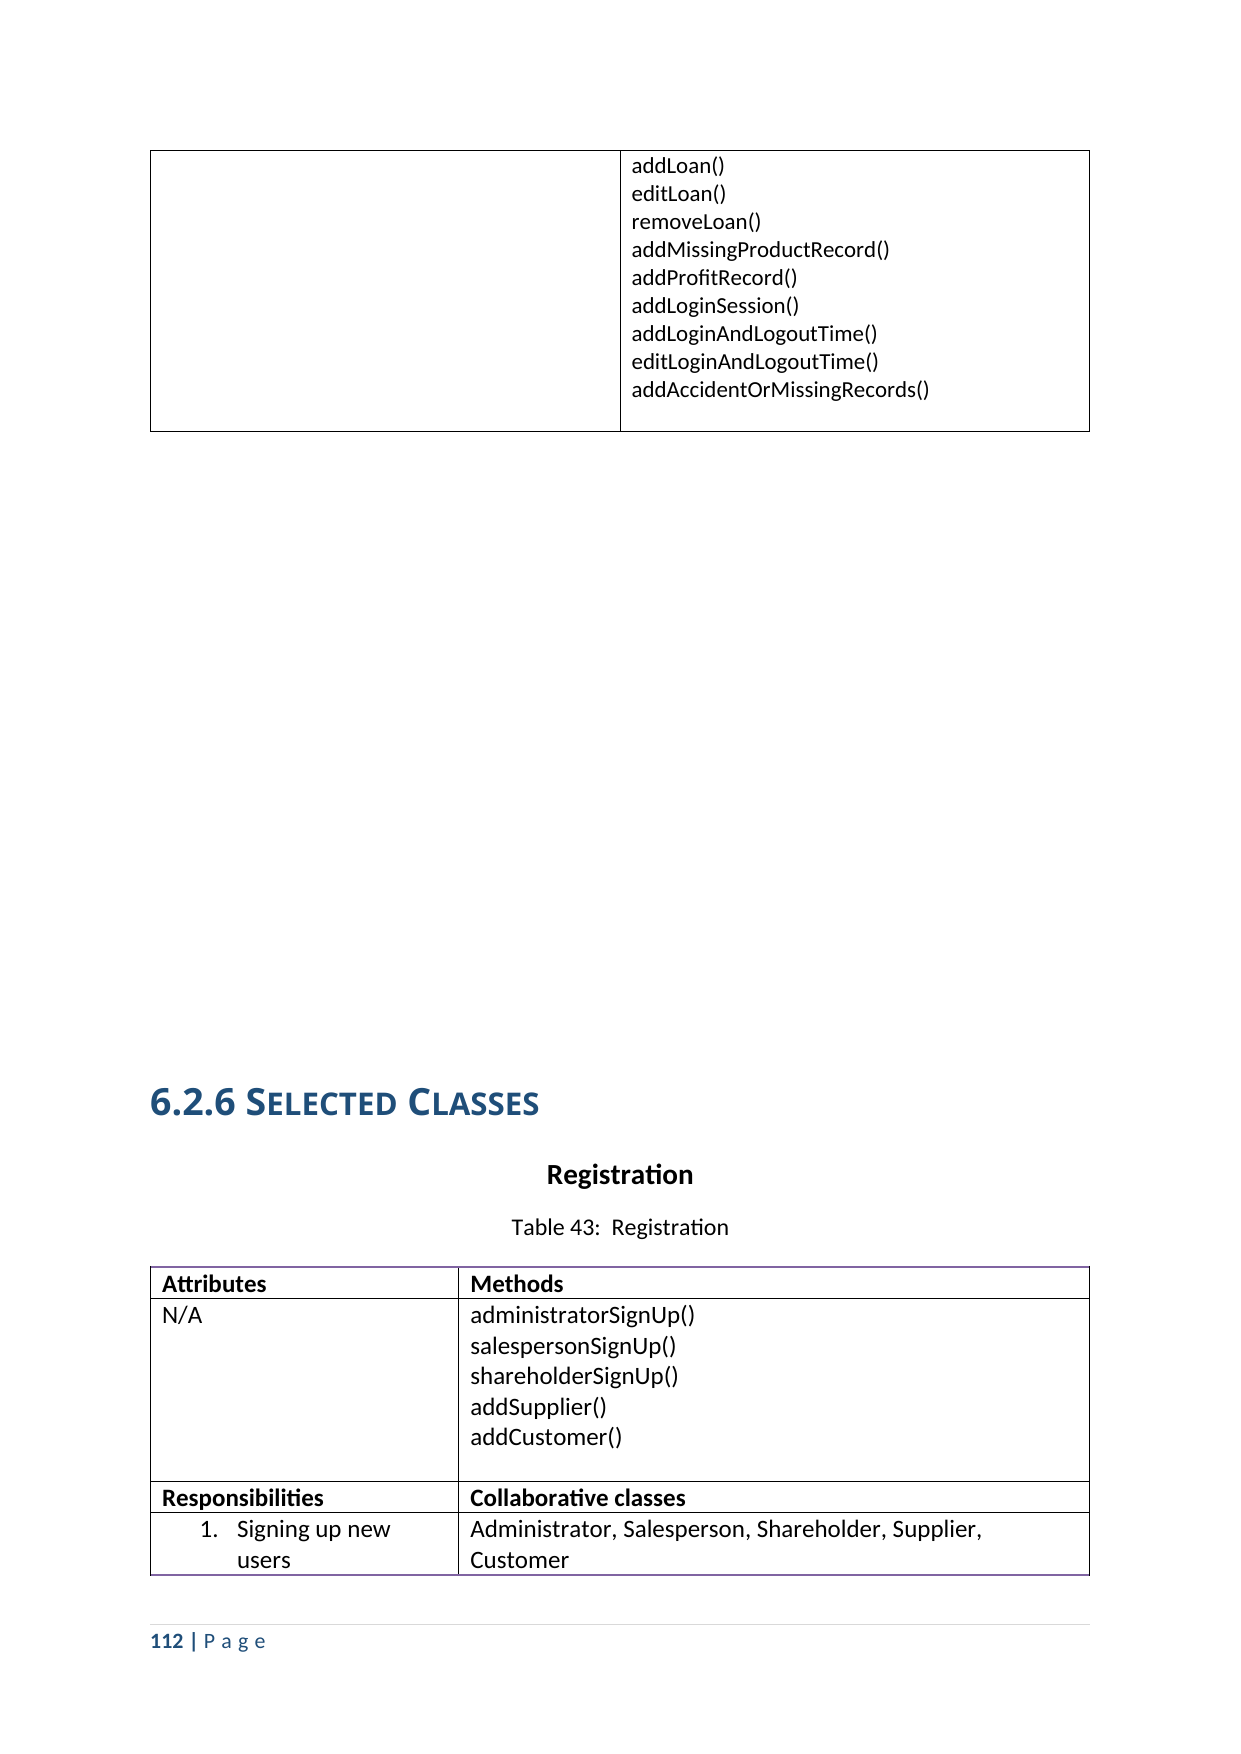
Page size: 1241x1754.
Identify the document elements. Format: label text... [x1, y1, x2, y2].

text Table 43: Registration [150, 1212, 1090, 1242]
text 6.2.6 SELECTED CLASSES [150, 1076, 1090, 1127]
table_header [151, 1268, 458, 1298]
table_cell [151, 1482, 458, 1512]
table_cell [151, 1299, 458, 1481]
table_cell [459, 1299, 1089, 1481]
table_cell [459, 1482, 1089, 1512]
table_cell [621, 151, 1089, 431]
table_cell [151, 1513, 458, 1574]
text Registration [150, 1156, 1090, 1192]
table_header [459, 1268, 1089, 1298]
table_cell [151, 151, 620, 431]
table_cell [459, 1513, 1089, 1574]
